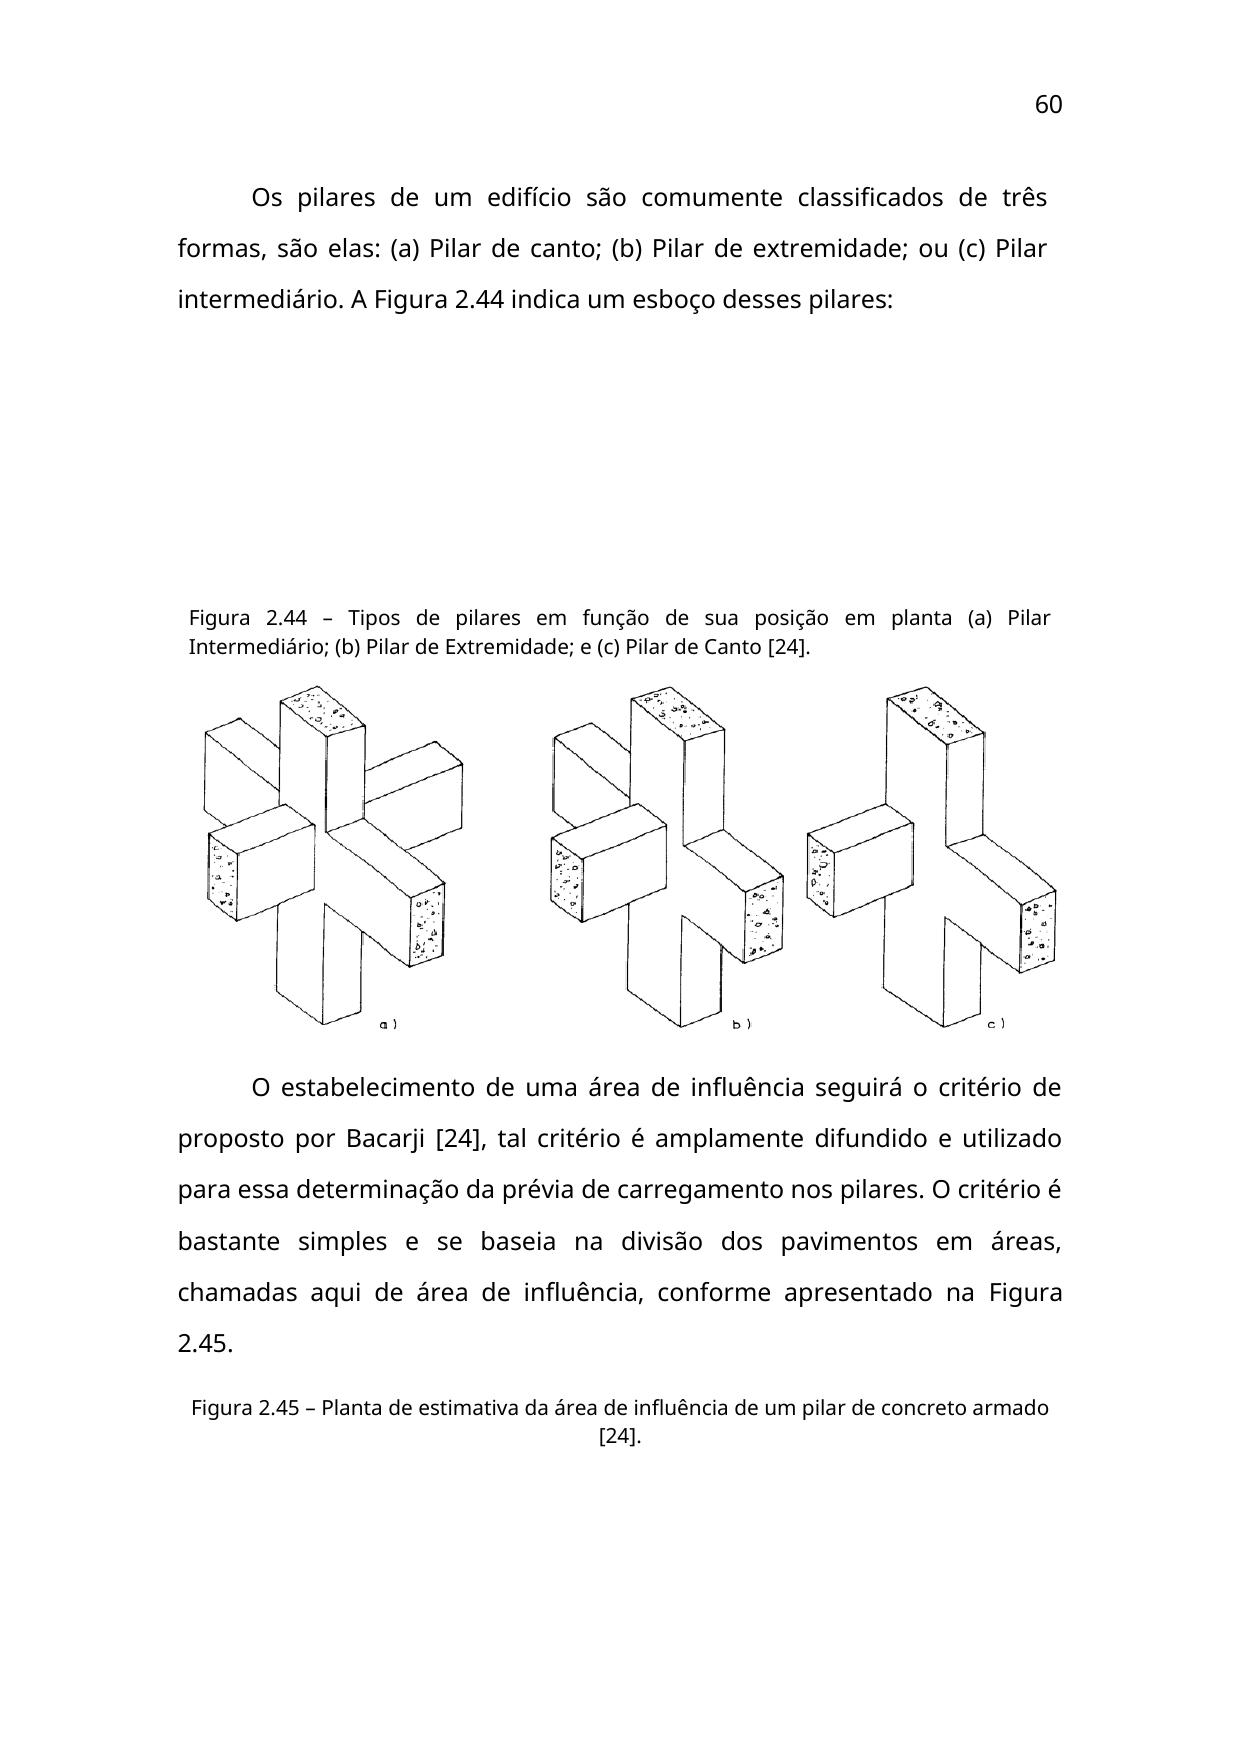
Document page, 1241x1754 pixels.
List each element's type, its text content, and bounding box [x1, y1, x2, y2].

table_header Figura 2.44 – Tipos de pilares em função de sua posição em planta (a) Pilar Intermediário; (b) Pilar de Extremidade; e (c) Pilar de Canto [24]. [177, 599, 1063, 664]
text O estabelecimento de uma área de influência seguirá o critério de proposto por Bacarji [24], tal critério é amplamente difundido e utilizado para essa determinação da prévia de carregamento nos pilares. O critério é bastante simples e se baseia na divisão dos pavimentos em áreas, chamadas aqui de área de influência, conforme apresentado na Figura 2.45. [177, 1070, 1063, 1359]
table_header Figura 2.45 – Planta de estimativa da área de influência de um pilar de concreto armado [24]. [177, 1389, 1063, 1454]
picture [188, 668, 1063, 1054]
table_cell [177, 664, 1063, 1058]
text Os pilares de um edifício são comumente classificados de três formas, são elas: (a) Pilar de canto; (b) Pilar de extremidade; ou (c) Pilar intermediário. A Figura 2.44 indica um esboço desses pilares: [177, 179, 1048, 316]
